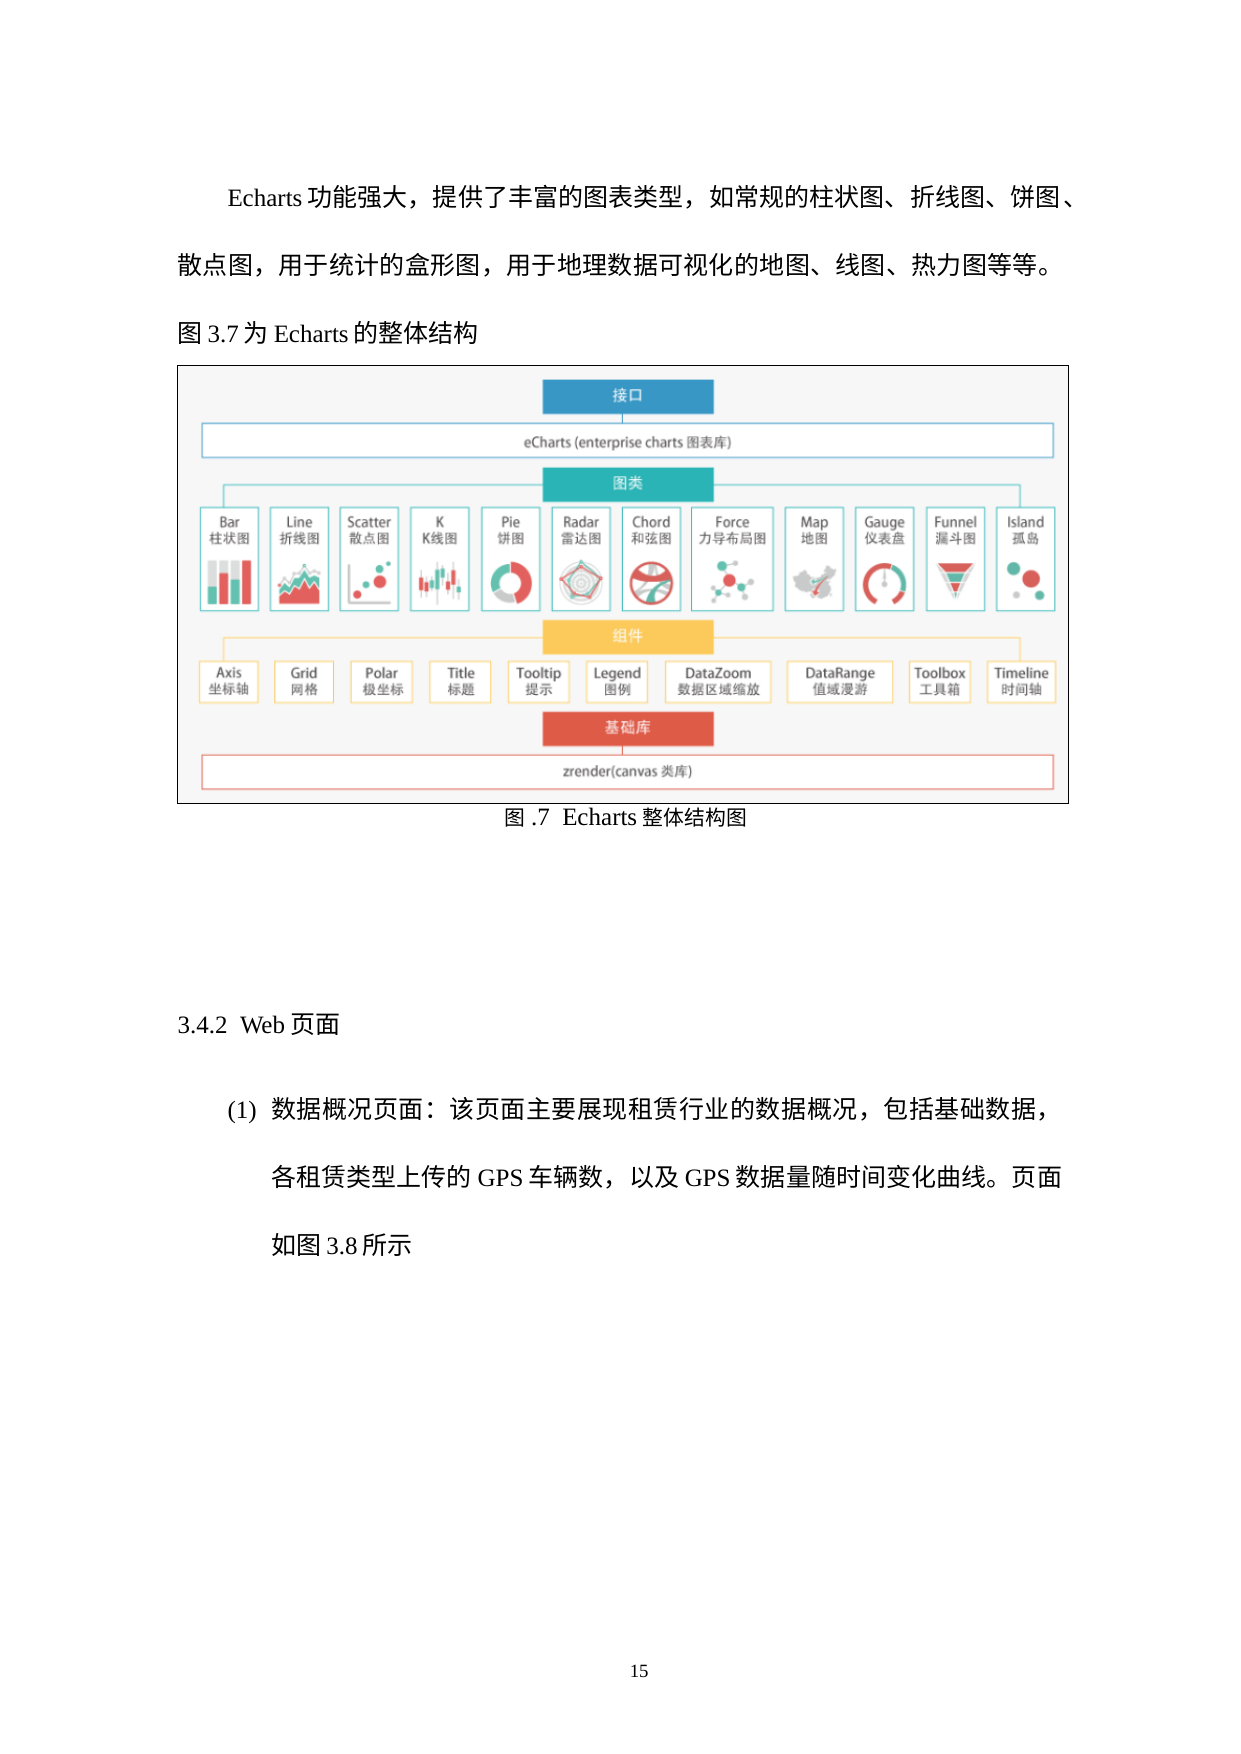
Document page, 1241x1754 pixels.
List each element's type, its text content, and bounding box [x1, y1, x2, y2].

text Echarts功能强大，提供了丰富的图表类型，如常规的柱状图、折线图、饼图、散点图，用于统计的盒形图，用于地理数据可视化的地图、线图、热力图等等。图3.7为Echarts的整体结构 [177, 162, 1063, 365]
subtitle Web页面 [177, 989, 1063, 1057]
list 数据概况页面：该页面主要展现租赁行业的数据概况，包括基础数据，各租赁类型上传的GPS车辆数，以及GPS数据量随时间变化曲线。页面如图3.8所示 [227, 1074, 1063, 1277]
picture [178, 366, 1068, 803]
